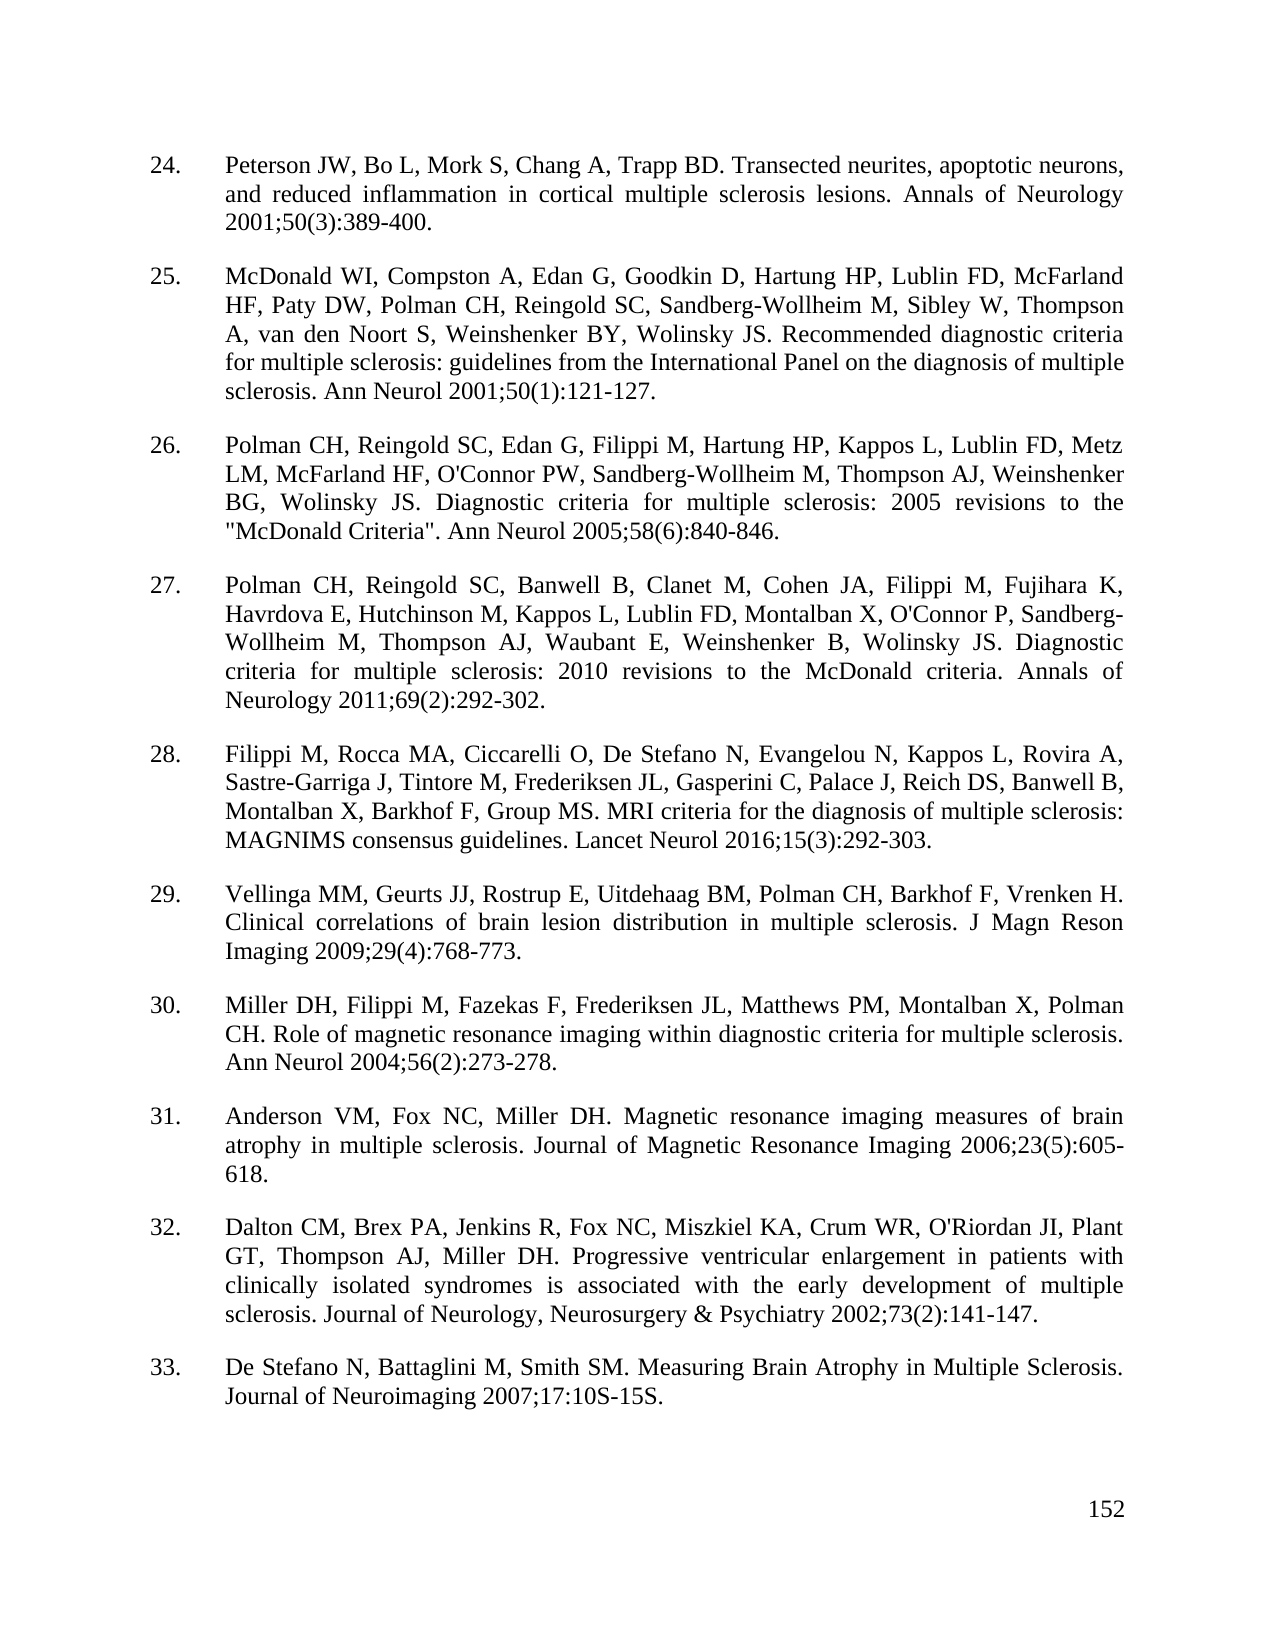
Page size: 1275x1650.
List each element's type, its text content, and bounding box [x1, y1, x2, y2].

text 27. Polman CH, Reingold SC, Banwell B, Clanet M, Cohen JA, Filippi M, Fujihara K, Havrdova E, Hutchinson M, Kappos L, Lublin FD, Montalban X, O'Connor P, Sandberg-Wollheim M, Thompson AJ, Waubant E, Weinshenker B, Wolinsky JS. Diagnostic criteria for multiple sclerosis: 2010 revisions to the McDonald criteria. Annals of Neurology 2011;69(2):292-302. [150, 570, 1125, 714]
text 26. Polman CH, Reingold SC, Edan G, Filippi M, Hartung HP, Kappos L, Lublin FD, Metz LM, McFarland HF, O'Connor PW, Sandberg-Wollheim M, Thompson AJ, Weinshenker BG, Wolinsky JS. Diagnostic criteria for multiple sclerosis: 2005 revisions to the "McDonald Criteria". Ann Neurol 2005;58(6):840-846. [150, 430, 1125, 545]
text 28. Filippi M, Rocca MA, Ciccarelli O, De Stefano N, Evangelou N, Kappos L, Rovira A, Sastre-Garriga J, Tintore M, Frederiksen JL, Gasperini C, Palace J, Reich DS, Banwell B, Montalban X, Barkhof F, Group MS. MRI criteria for the diagnosis of multiple sclerosis: MAGNIMS consensus guidelines. Lancet Neurol 2016;15(3):292-303. [150, 739, 1125, 854]
text 25. McDonald WI, Compston A, Edan G, Goodkin D, Hartung HP, Lublin FD, McFarland HF, Paty DW, Polman CH, Reingold SC, Sandberg-Wollheim M, Sibley W, Thompson A, van den Noort S, Weinshenker BY, Wolinsky JS. Recommended diagnostic criteria for multiple sclerosis: guidelines from the International Panel on the diagnosis of multiple sclerosis. Ann Neurol 2001;50(1):121-127. [150, 261, 1125, 405]
text 33. De Stefano N, Battaglini M, Smith SM. Measuring Brain Atrophy in Multiple Sclerosis. Journal of Neuroimaging 2007;17:10S-15S. [150, 1352, 1125, 1410]
text 24. Peterson JW, Bo L, Mork S, Chang A, Trapp BD. Transected neurites, apoptotic neurons, and reduced inflammation in cortical multiple sclerosis lesions. Annals of Neurology 2001;50(3):389-400. [150, 150, 1125, 236]
text 32. Dalton CM, Brex PA, Jenkins R, Fox NC, Miszkiel KA, Crum WR, O'Riordan JI, Plant GT, Thompson AJ, Miller DH. Progressive ventricular enlargement in patients with clinically isolated syndromes is associated with the early development of multiple sclerosis. Journal of Neurology, Neurosurgery & Psychiatry 2002;73(2):141-147. [150, 1212, 1125, 1327]
text 30. Miller DH, Filippi M, Fazekas F, Frederiksen JL, Matthews PM, Montalban X, Polman CH. Role of magnetic resonance imaging within diagnostic criteria for multiple sclerosis. Ann Neurol 2004;56(2):273-278. [150, 990, 1125, 1076]
text 31. Anderson VM, Fox NC, Miller DH. Magnetic resonance imaging measures of brain atrophy in multiple sclerosis. Journal of Magnetic Resonance Imaging 2006;23(5):605-618. [150, 1101, 1125, 1187]
text 29. Vellinga MM, Geurts JJ, Rostrup E, Uitdehaag BM, Polman CH, Barkhof F, Vrenken H. Clinical correlations of brain lesion distribution in multiple sclerosis. J Magn Reson Imaging 2009;29(4):768-773. [150, 879, 1125, 965]
